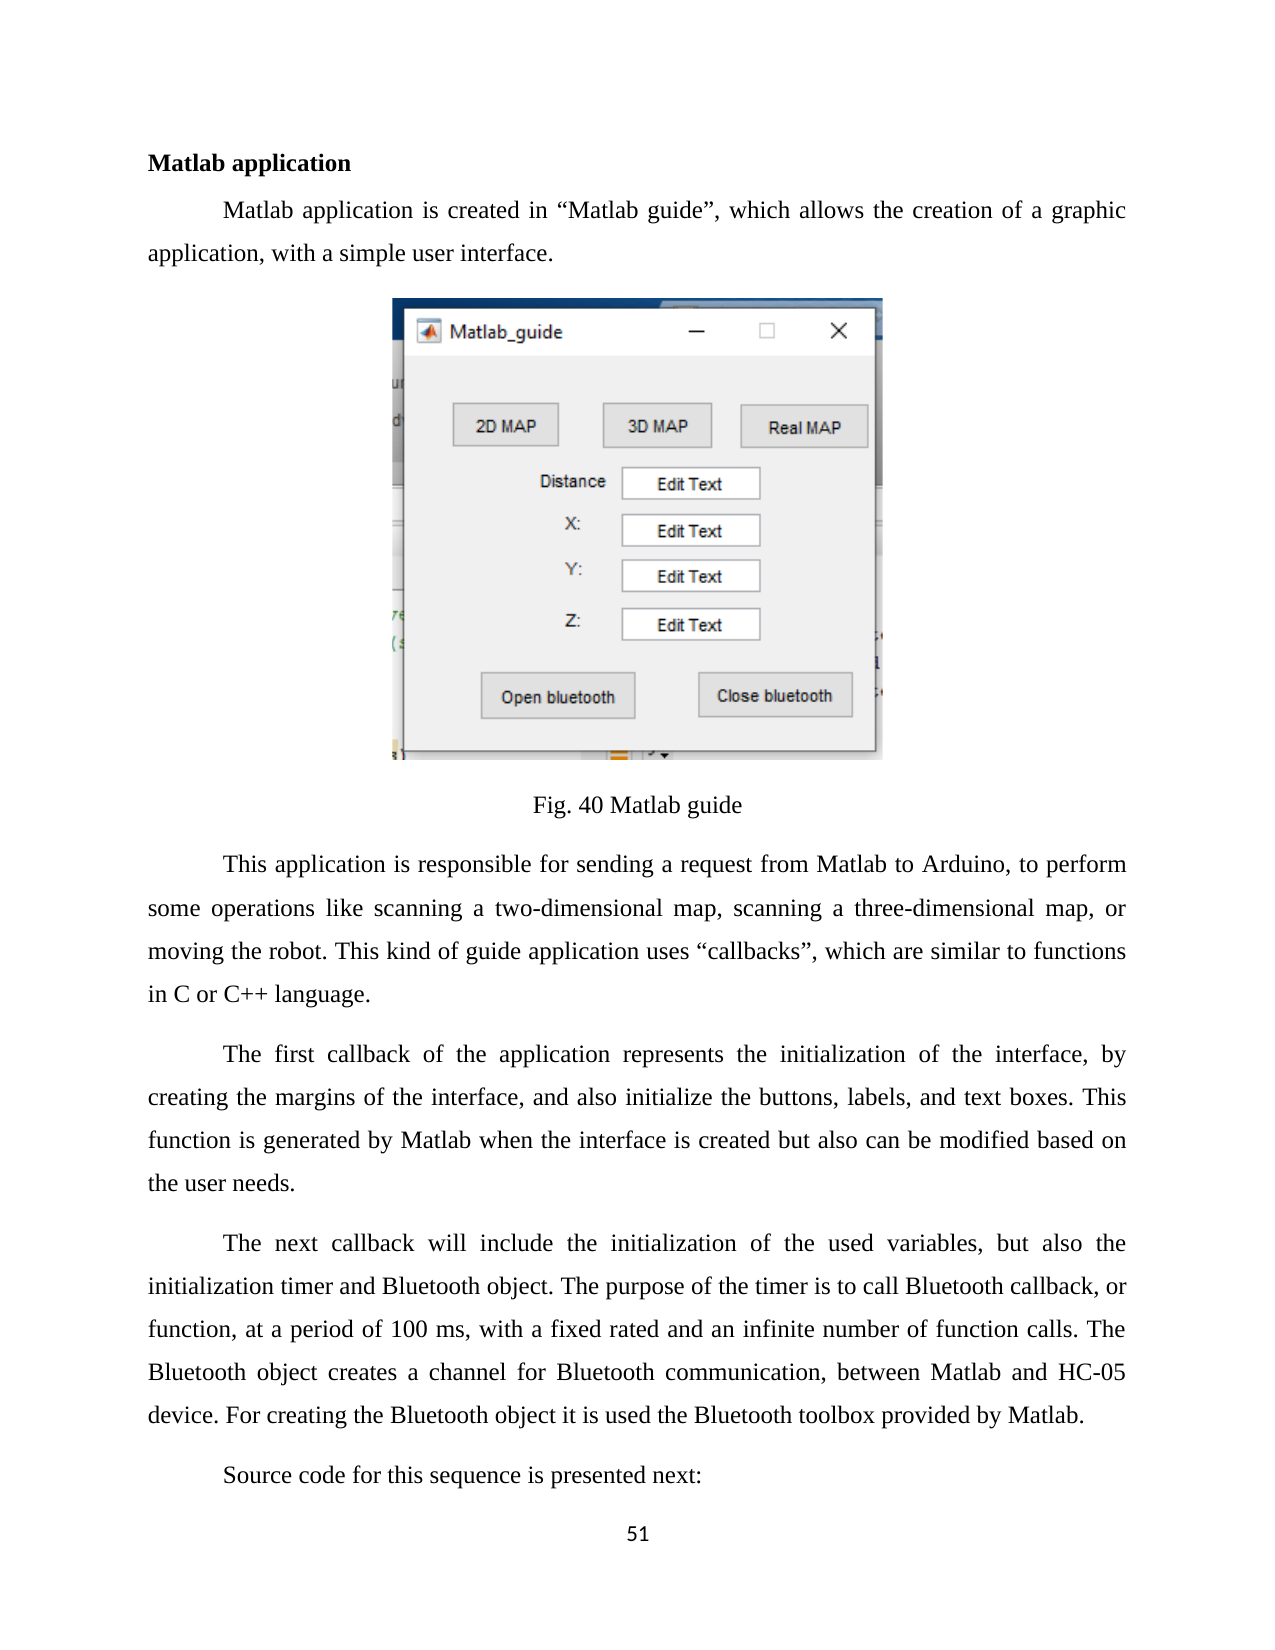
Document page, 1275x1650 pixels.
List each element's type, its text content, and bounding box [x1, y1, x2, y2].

text This application is responsible for sending a request from Matlab to Arduino, to perform some operations like scanning a two-dimensional map, scanning a three-dimensional map, or moving the robot. This kind of guide application uses “callbacks”, which are similar to functions in C or C++ language. [148, 849, 1127, 1008]
text The next callback will include the initialization of the used variables, but also the initialization timer and Bluetooth object. The purpose of the timer is to call Bluetooth callback, or function, at a period of 100 ms, with a fixed rated and an infinite number of function calls. The Bluetooth object creates a channel for Bluetooth communication, between Matlab and HC-05 device. For creating the Bluetooth object it is used the Bluetooth toolbox provided by Matlab. [148, 1228, 1127, 1429]
picture [392, 298, 883, 760]
text Fig. 40 Matlab guide [148, 790, 1127, 818]
text Matlab application [148, 148, 1127, 176]
text Matlab application is created in “Matlab guide”, which allows the creation of a graphic application, with a simple user interface. [148, 195, 1127, 267]
text The first callback of the application represents the initialization of the interface, by creating the margins of the interface, and also initialize the buttons, labels, and text boxes. This function is generated by Matlab when the interface is created but also can be modified based on the user needs. [148, 1039, 1127, 1197]
text Source code for this sequence is presented next: [148, 1460, 1127, 1489]
